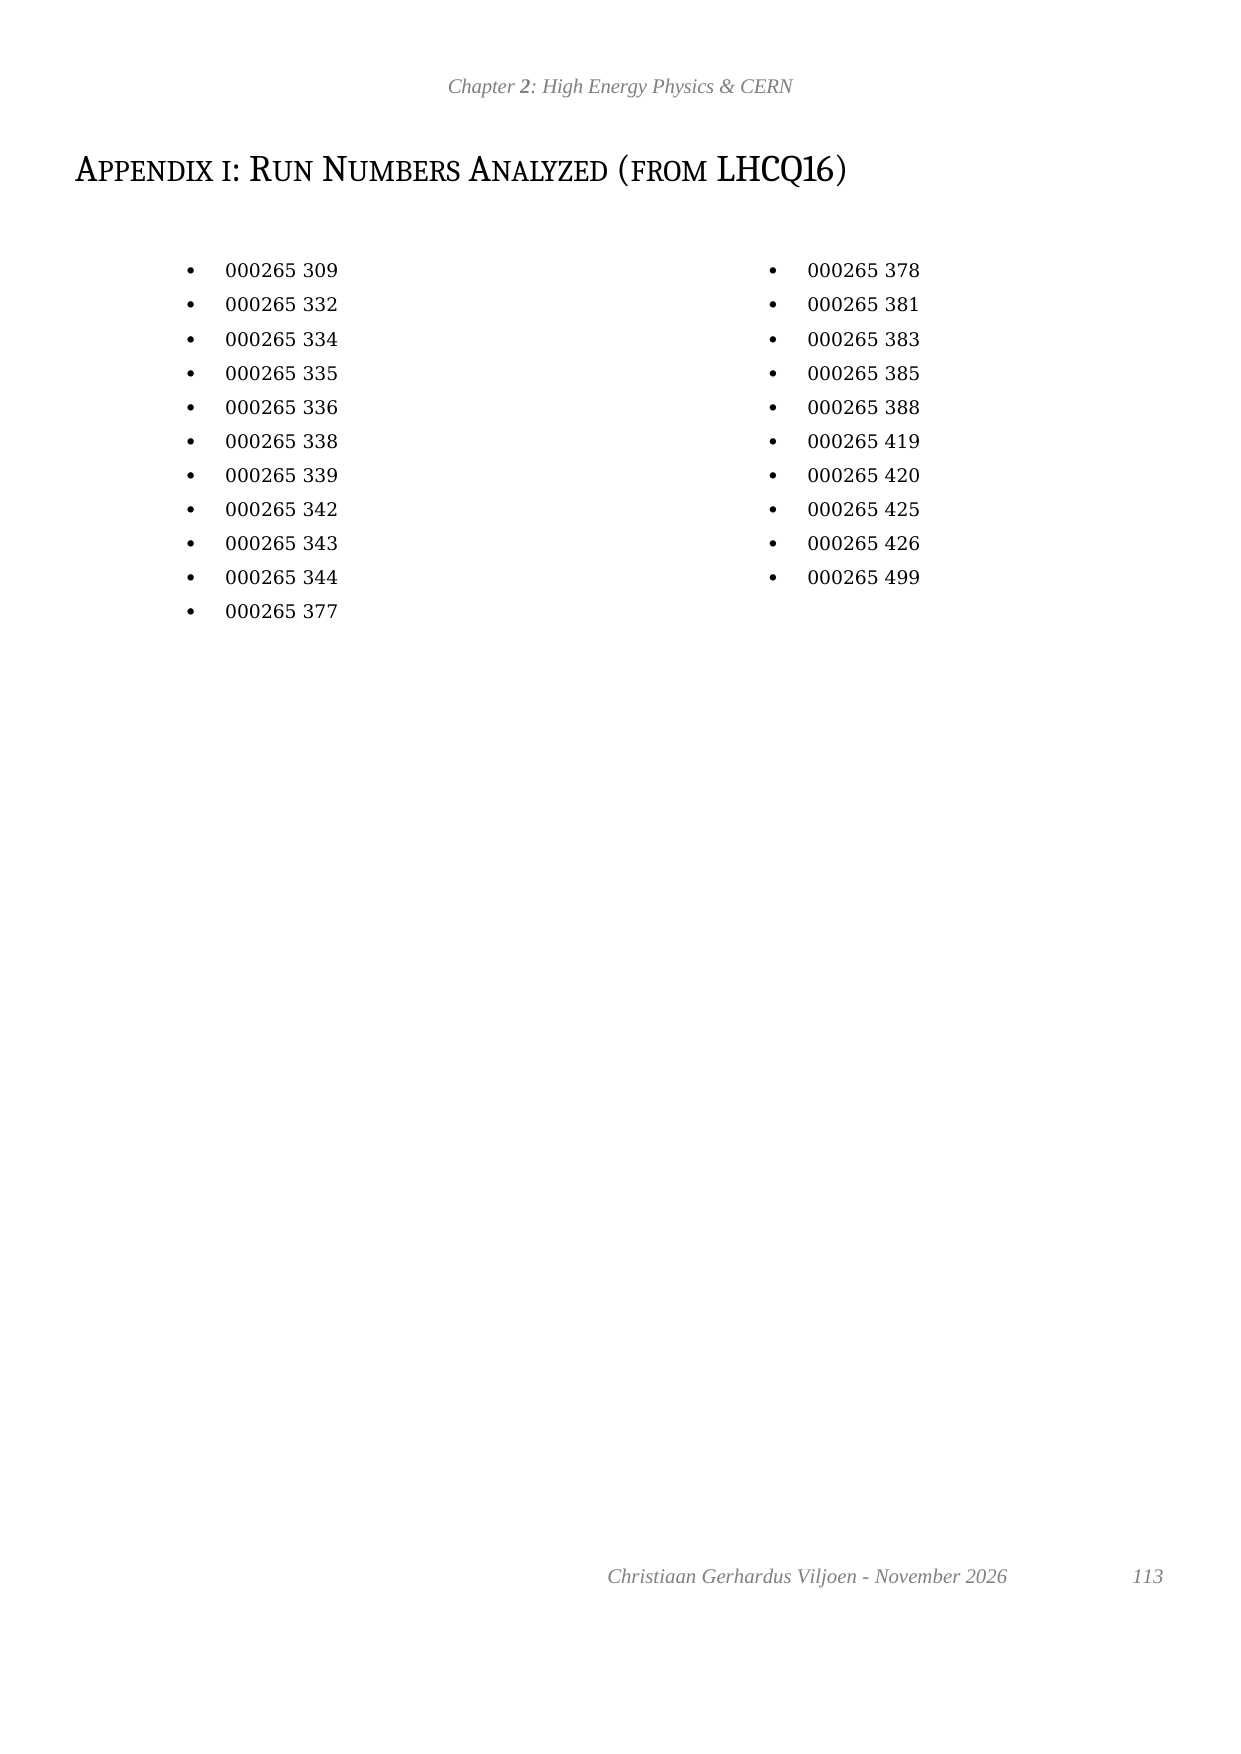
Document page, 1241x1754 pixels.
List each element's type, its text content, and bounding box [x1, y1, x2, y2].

list 000265 499 [769, 566, 1165, 588]
list 000265 420 [769, 463, 1165, 486]
list 000265 336 [187, 395, 583, 418]
list 000265 343 [187, 532, 583, 554]
list 000265 342 [187, 498, 583, 520]
list 000265 388 [769, 395, 1165, 418]
list 000265 425 [769, 498, 1165, 520]
list 000265 381 [769, 293, 1165, 316]
list 000265 419 [769, 429, 1165, 452]
list 000265 344 [187, 566, 583, 588]
list 000265 334 [187, 327, 583, 350]
list 000265 335 [187, 361, 583, 384]
list 000265 385 [769, 361, 1165, 384]
list 000265 339 [187, 463, 583, 486]
list 000265 377 [187, 600, 583, 622]
list 000265 378 [769, 259, 1165, 282]
list 000265 332 [187, 293, 583, 316]
list 000265 383 [769, 327, 1165, 350]
list 000265 338 [187, 429, 583, 452]
list 000265 309 [187, 259, 583, 282]
subtitle Appendix i: Run Numbers Analyzed (from LHCQ16) [75, 148, 1165, 191]
list 000265 426 [769, 532, 1165, 554]
